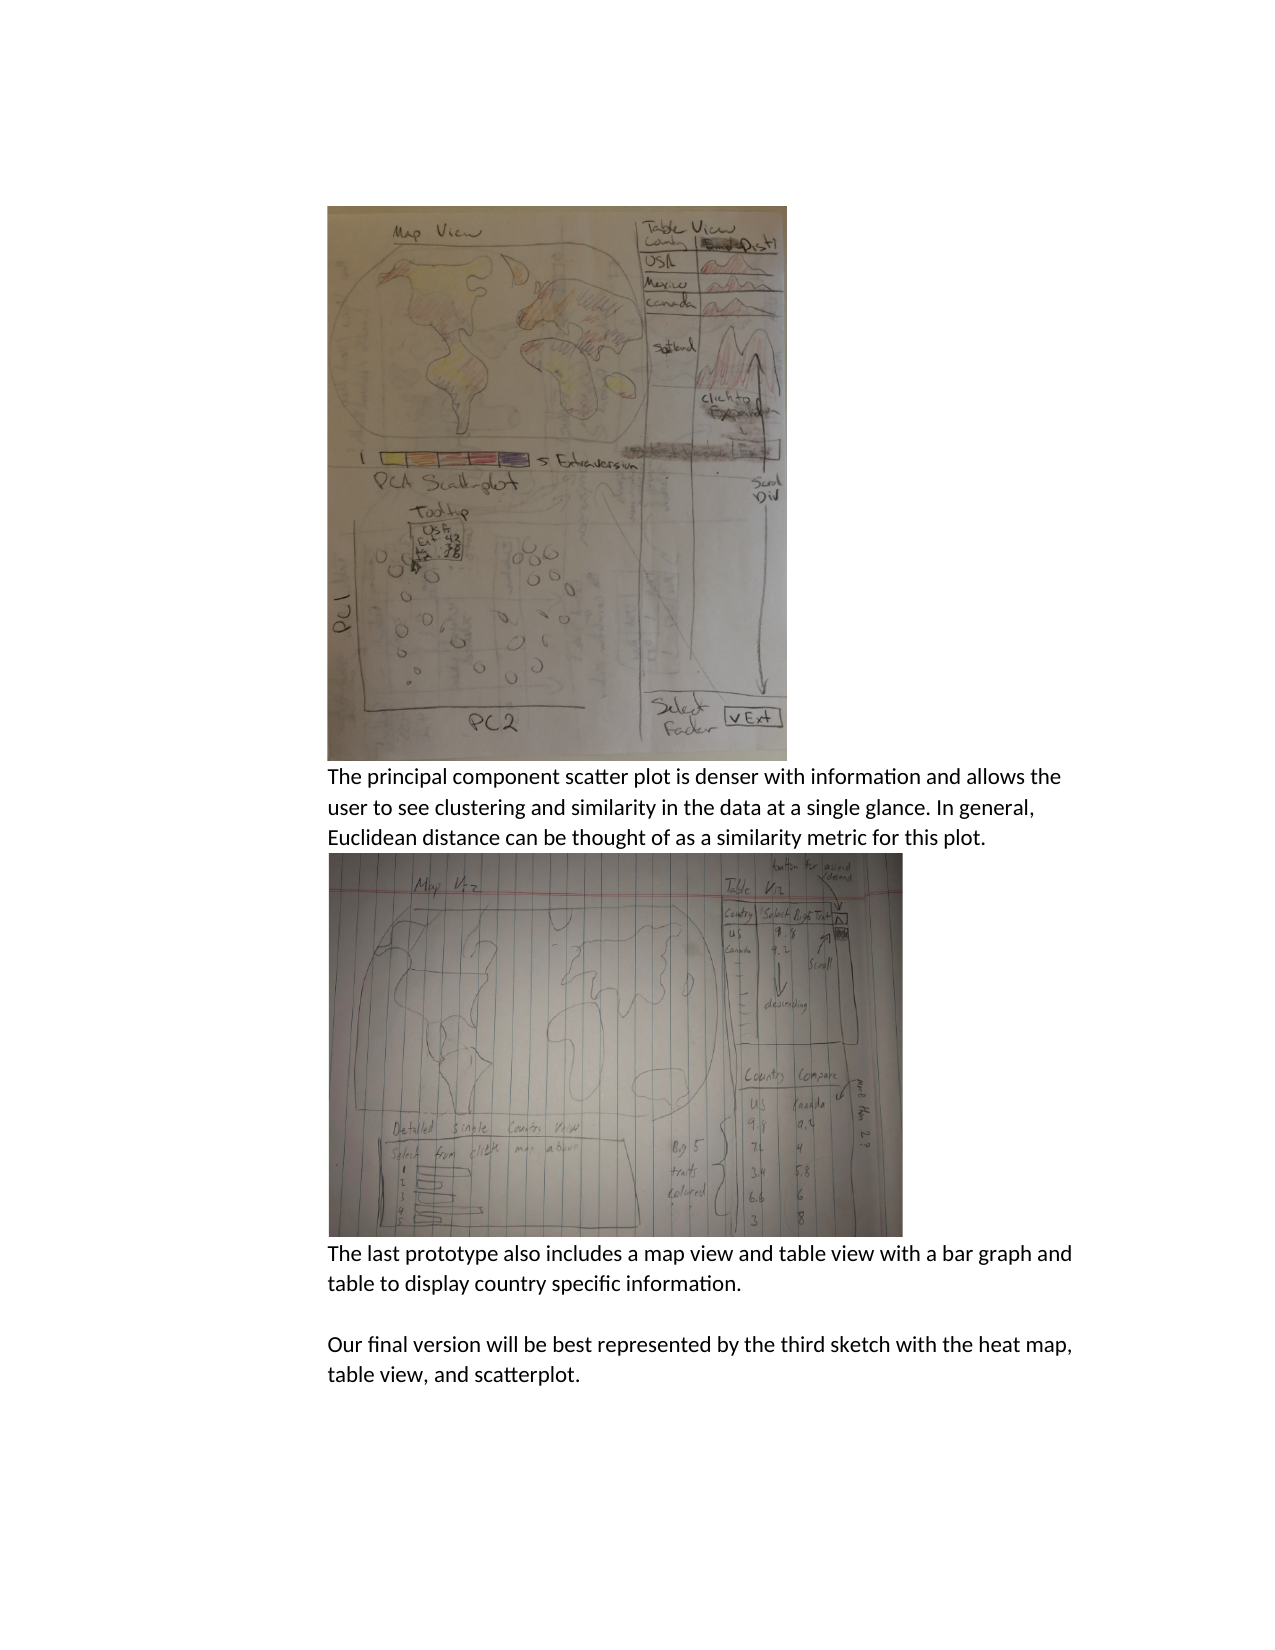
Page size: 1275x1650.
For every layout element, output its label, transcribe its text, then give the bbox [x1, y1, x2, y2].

picture [327, 206, 787, 761]
list The last prototype also includes a map view and table view with a bar graph and table to display country specific information. [327, 1239, 1098, 1297]
list Our final version will be best represented by the third sketch with the heat map, table view, and scatterplot. [327, 1330, 1098, 1418]
picture [327, 853, 903, 1237]
